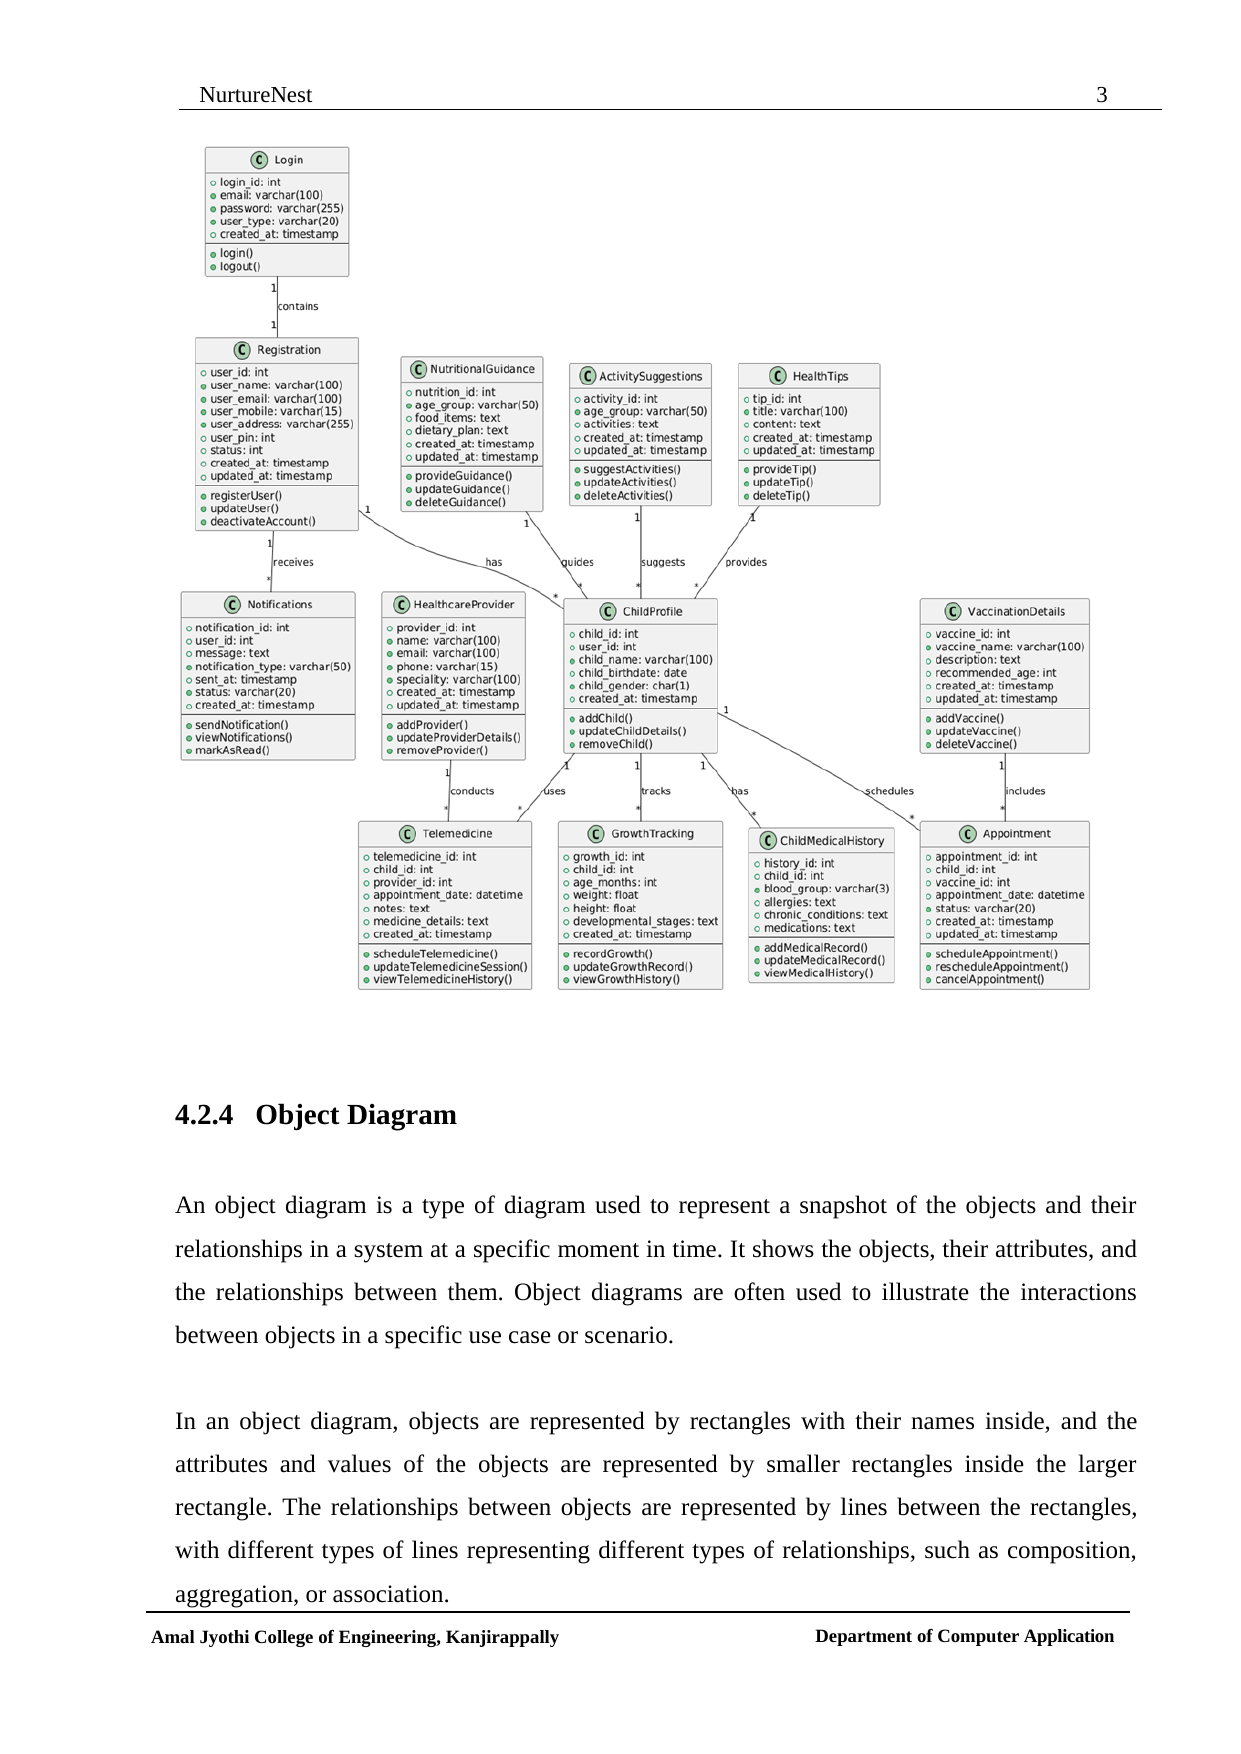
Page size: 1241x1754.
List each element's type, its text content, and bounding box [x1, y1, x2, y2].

picture [175, 141, 1093, 993]
text In an object diagram, objects are represented by rectangles with their names inside, and the attributes and values of the objects are represented by smaller rectangles inside the larger rectangle. The relationships between objects are represented by lines between the rectangles, with different types of lines representing different types of relationships, such as composition, aggregation, or association. [175, 1406, 1138, 1607]
text An object diagram is a type of diagram used to represent a snapshot of the objects and their relationships in a system at a specific moment in time. It shows the objects, their attributes, and the relationships between them. Object diagrams are often used to illustrate the interactions between objects in a specific use case or scenario. [175, 1191, 1138, 1349]
subtitle Object Diagram [175, 1097, 1138, 1131]
